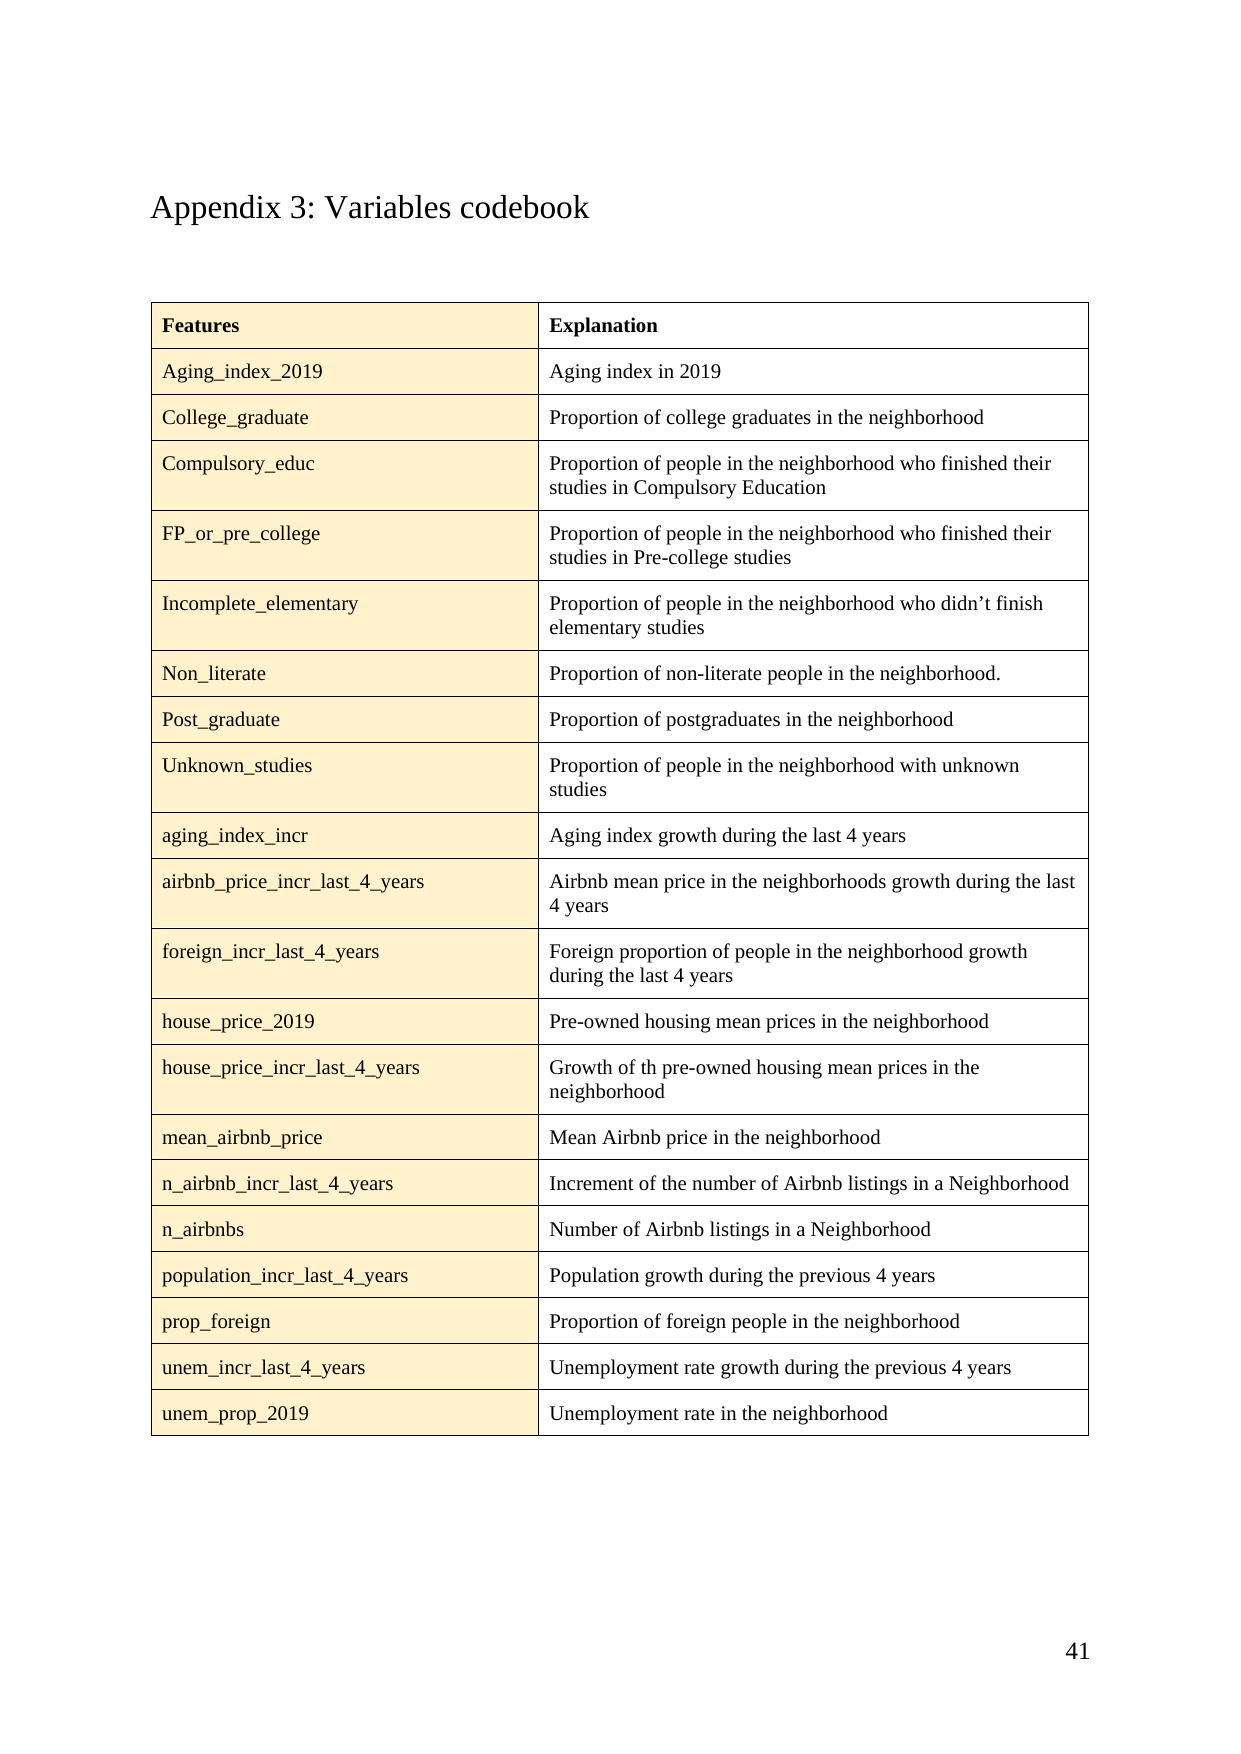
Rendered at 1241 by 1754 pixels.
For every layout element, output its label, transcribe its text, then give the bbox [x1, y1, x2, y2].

table_cell Unknown_studies [152, 743, 538, 812]
table_cell Unemployment rate growth during the previous 4 years [539, 1344, 1088, 1389]
table_cell Unemployment rate in the neighborhood [539, 1390, 1088, 1435]
table_cell College_graduate [152, 395, 538, 440]
table_cell prop_foreign [152, 1298, 538, 1343]
table_cell Incomplete_elementary [152, 581, 538, 650]
table_cell house_price_2019 [152, 999, 538, 1043]
subtitle Appendix 3: Variables codebook [150, 187, 1090, 226]
table_cell n_airbnbs [152, 1206, 538, 1251]
table_cell Proportion of people in the neighborhood who finished their studies in Compulsory Education [539, 441, 1088, 510]
table_cell Proportion of foreign people in the neighborhood [539, 1298, 1088, 1343]
table_cell Proportion of people in the neighborhood who didn’t finish elementary studies [539, 581, 1088, 650]
table_cell mean_airbnb_price [152, 1115, 538, 1159]
table_cell aging_index_incr [152, 813, 538, 857]
table_cell n_airbnb_incr_last_4_years [152, 1160, 538, 1205]
table_cell Aging index in 2019 [539, 349, 1088, 394]
table_header Features [152, 303, 538, 348]
table_cell airbnb_price_incr_last_4_years [152, 859, 538, 927]
table_cell house_price_incr_last_4_years [152, 1045, 538, 1113]
table_cell Pre-owned housing mean prices in the neighborhood [539, 999, 1088, 1043]
table_cell Mean Airbnb price in the neighborhood [539, 1115, 1088, 1159]
table_cell Foreign proportion of people in the neighborhood growth during the last 4 years [539, 929, 1088, 997]
table_cell Number of Airbnb listings in a Neighborhood [539, 1206, 1088, 1251]
table_cell Proportion of non-literate people in the neighborhood. [539, 651, 1088, 696]
table_cell FP_or_pre_college [152, 511, 538, 580]
table_cell Airbnb mean price in the neighborhoods growth during the last 4 years [539, 859, 1088, 927]
table_cell unem_incr_last_4_years [152, 1344, 538, 1389]
table_cell Growth of th pre-owned housing mean prices in the neighborhood [539, 1045, 1088, 1113]
table_cell Aging index growth during the last 4 years [539, 813, 1088, 857]
table_cell Proportion of people in the neighborhood with unknown studies [539, 743, 1088, 812]
table_cell Compulsory_educ [152, 441, 538, 510]
table_cell Proportion of college graduates in the neighborhood [539, 395, 1088, 440]
table_cell foreign_incr_last_4_years [152, 929, 538, 997]
table_header Explanation [539, 303, 1088, 348]
table_cell population_incr_last_4_years [152, 1252, 538, 1297]
table_cell Increment of the number of Airbnb listings in a Neighborhood [539, 1160, 1088, 1205]
table_cell Aging_index_2019 [152, 349, 538, 394]
table_cell unem_prop_2019 [152, 1390, 538, 1435]
table_cell Post_graduate [152, 697, 538, 742]
table_cell Non_literate [152, 651, 538, 696]
table_cell Population growth during the previous 4 years [539, 1252, 1088, 1297]
table_cell Proportion of people in the neighborhood who finished their studies in Pre-college studies [539, 511, 1088, 580]
table_cell Proportion of postgraduates in the neighborhood [539, 697, 1088, 742]
